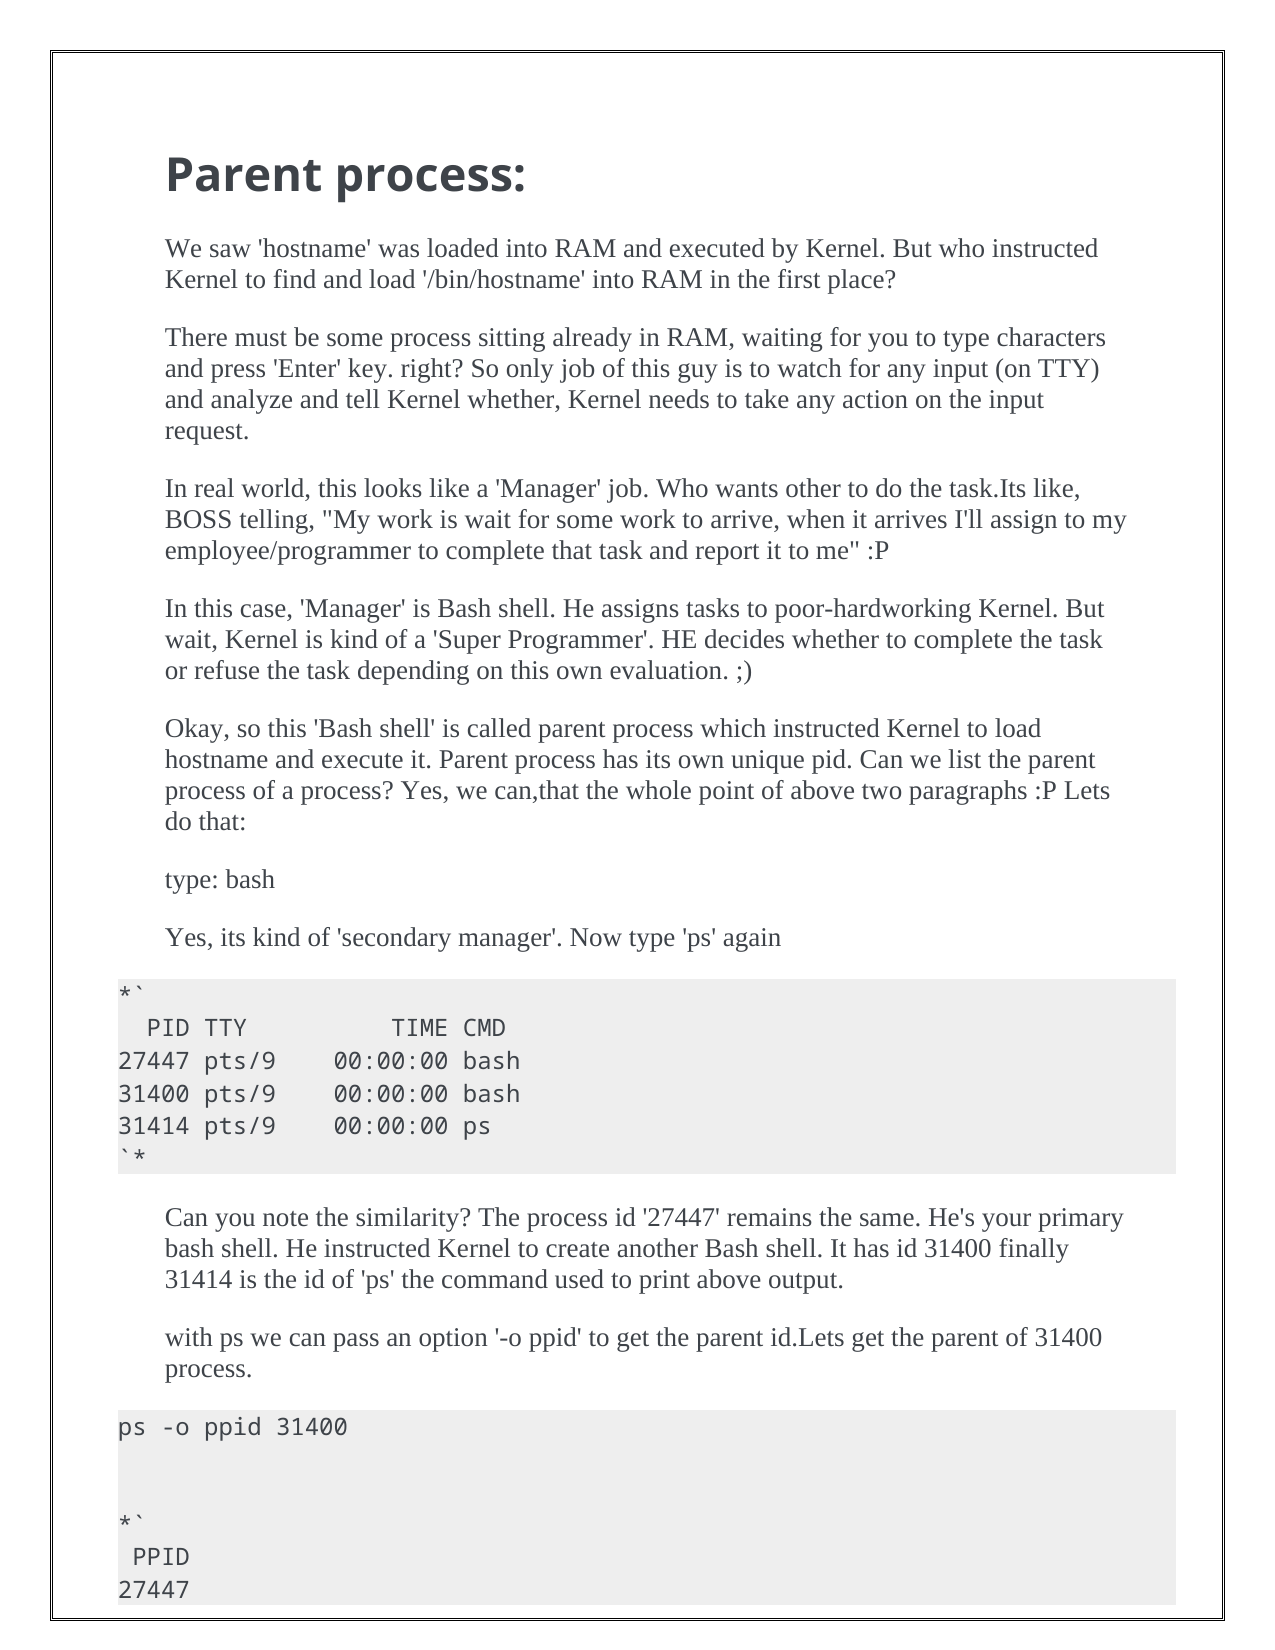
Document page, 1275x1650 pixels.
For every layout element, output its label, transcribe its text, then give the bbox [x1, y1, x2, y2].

text with ps we can pass an option '-o ppid' to get the parent id.Lets get the parent of 31400 process. [164, 1321, 1129, 1383]
text ps -o ppid 31400 [118, 1410, 1176, 1442]
text `* [118, 1142, 1176, 1174]
subtitle Parent process: [164, 142, 1129, 206]
text In this case, 'Manager' is Bash shell. He assigns tasks to poor-hardworking Kernel. But wait, Kernel is kind of a 'Super Programmer'. HE decides whether to complete the task or refuse the task depending on this own evaluation. ;) [164, 592, 1129, 686]
text 31400 pts/9 00:00:00 bash [118, 1076, 1176, 1109]
text We saw 'hostname' was loaded into RAM and executed by Kernel. But who instructed Kernel to find and load '/bin/hostname' into RAM in the first place? [164, 232, 1129, 294]
text Can you note the similarity? The process id '27447' remains the same. He's your primary bash shell. He instructed Kernel to create another Bash shell. It has id 31400 finally 31414 is the id of 'ps' the command used to print above output. [164, 1201, 1129, 1294]
text PPID [118, 1540, 1176, 1573]
text There must be some process sitting already in RAM, waiting for you to type characters and press 'Enter' key. right? So only job of this guy is to watch for any input (on TTY) and analyze and tell Kernel whether, Kernel needs to take any action on the input request. [164, 321, 1129, 446]
text Okay, so this 'Bash shell' is called parent process which instructed Kernel to load hostname and execute it. Parent process has its own unique pid. Can we list the parent process of a process? Yes, we can,that the whole point of above two paragraphs :P Lets do that: [164, 712, 1129, 837]
text 27447 pts/9 00:00:00 bash [118, 1044, 1176, 1076]
text type: bash [164, 863, 1129, 894]
text In real world, this looks like a 'Manager' job. Who wants other to do the task.Its like, BOSS telling, "My work is wait for some work to arrive, when it arrives I'll assign to my employee/programmer to complete that task and report it to me" :P [164, 472, 1129, 566]
text 27447 [118, 1573, 1176, 1605]
text *` [118, 979, 1176, 1011]
text *` [118, 1507, 1176, 1540]
text 31414 pts/9 00:00:00 ps [118, 1109, 1176, 1142]
text PID TTY TIME CMD [118, 1011, 1176, 1044]
text Yes, its kind of 'secondary manager'. Now type 'ps' again [164, 921, 1129, 952]
